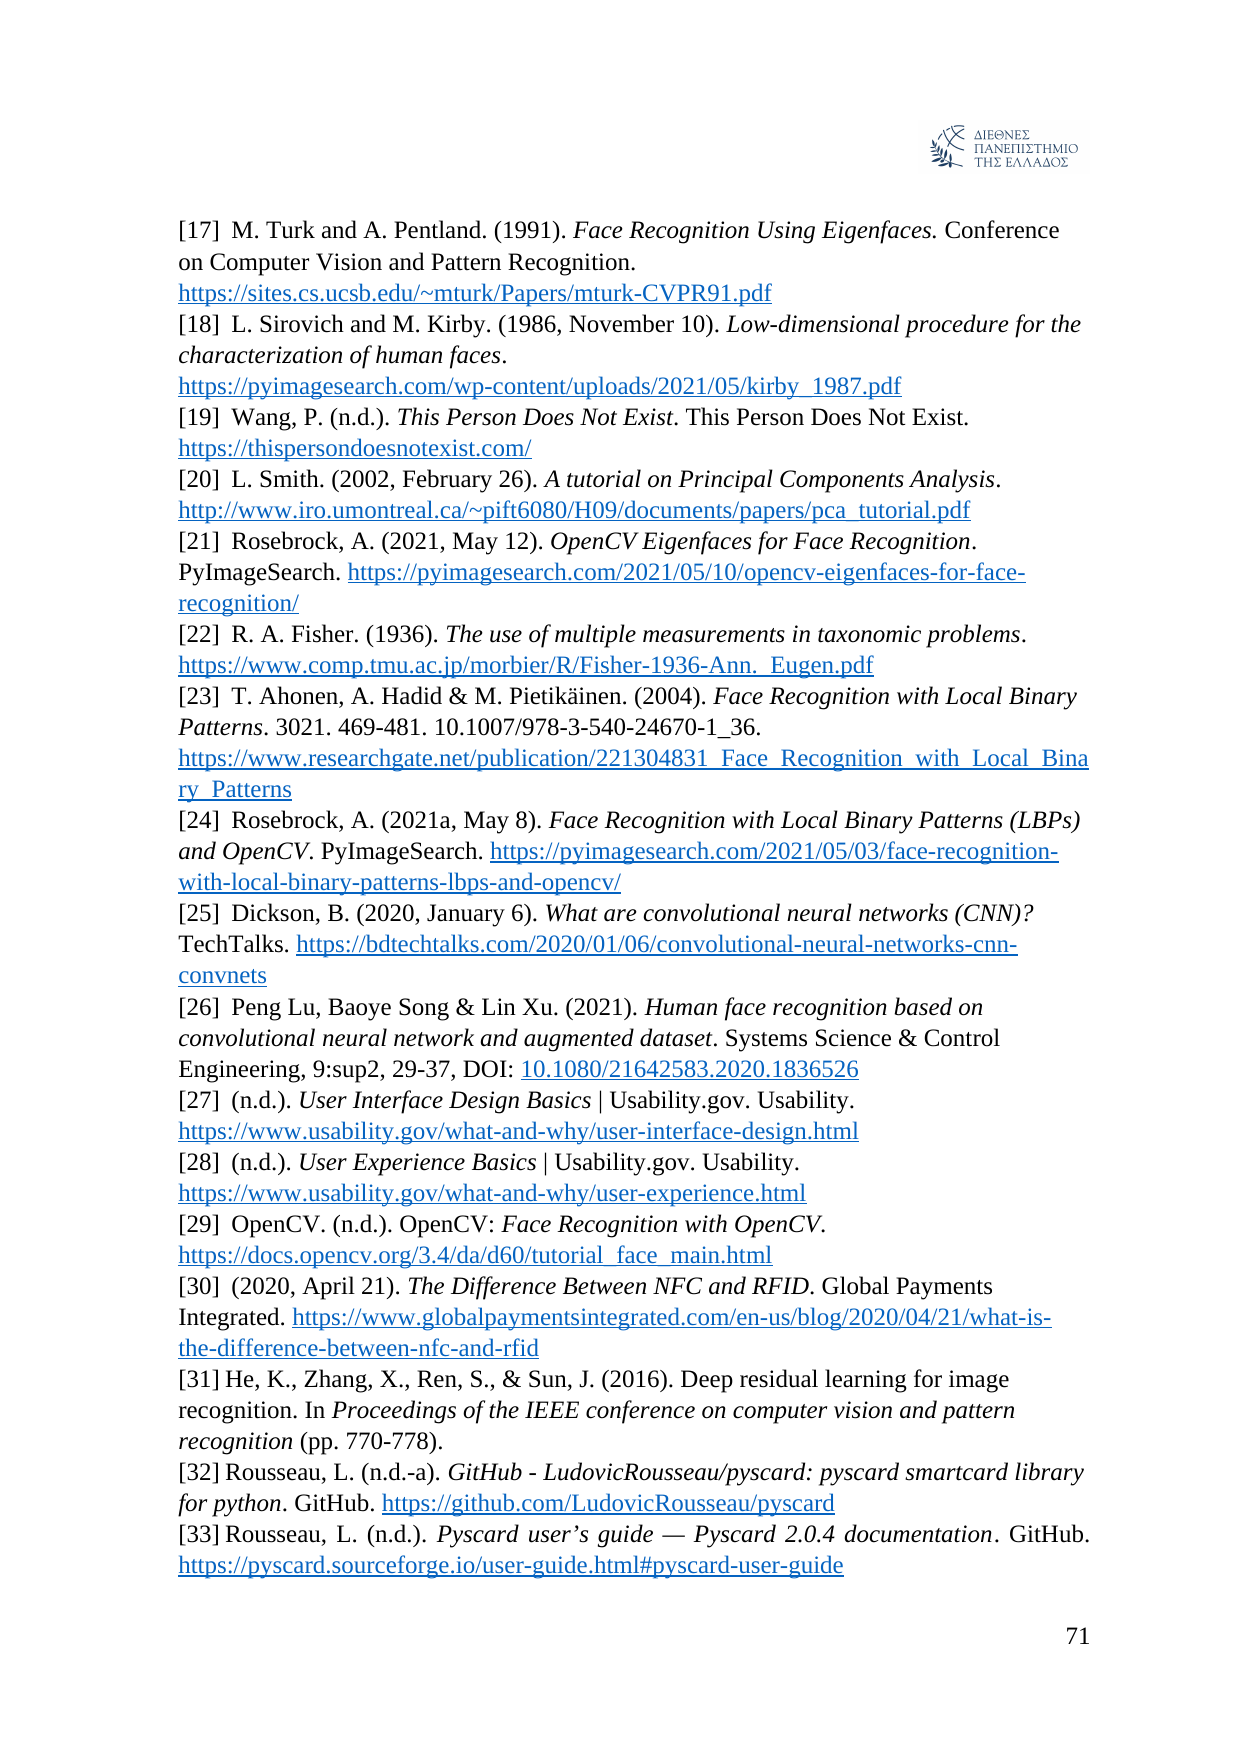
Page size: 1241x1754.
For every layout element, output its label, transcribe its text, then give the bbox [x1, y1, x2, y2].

list L. Smith. (2002, February 26). A tutorial on Principal Components Analysis. http://www.iro.umontreal.ca/~pift6080/H09/documents/papers/pca_tutorial.pdf [178, 464, 1090, 524]
list He, K., Zhang, X., Ren, S., & Sun, J. (2016). Deep residual learning for image recognition. In Proceedings of the IEEE conference on computer vision and pattern recognition (pp. 770-778). [178, 1364, 1090, 1455]
list Peng Lu, Baoye Song & Lin Xu. (2021). Human face recognition based on convolutional neural network and augmented dataset. Systems Science & Control Engineering, 9:sup2, 29-37, DOI: 10.1080/21642583.2020.1836526 [178, 992, 1090, 1082]
list OpenCV. (n.d.). OpenCV: Face Recognition with OpenCV. https://docs.opencv.org/3.4/da/d60/tutorial_face_main.html [178, 1209, 1090, 1269]
list M. Turk and A. Pentland. (1991). Face Recognition Using Eigenfaces. Conference on Computer Vision and Pattern Recognition. https://sites.cs.ucsb.edu/~mturk/Papers/mturk-CVPR91.pdf [178, 216, 1090, 306]
list Dickson, B. (2020, January 6). What are convolutional neural networks (CNN)? TechTalks. https://bdtechtalks.com/2020/01/06/convolutional-neural-networks-cnn-convnets [178, 898, 1090, 989]
list R. A. Fisher. (1936). The use of multiple measurements in taxonomic problems. https://www.comp.tmu.ac.jp/morbier/R/Fisher-1936-Ann._Eugen.pdf [178, 619, 1090, 679]
list Wang, P. (n.d.). This Person Does Not Exist. This Person Does Not Exist. https://thispersondoesnotexist.com/ [178, 402, 1090, 462]
picture [917, 120, 1091, 174]
list (n.d.). User Experience Basics | Usability.gov. Usability. https://www.usability.gov/what-and-why/user-experience.html [178, 1147, 1090, 1207]
list (2020, April 21). The Difference Between NFC and RFID. Global Payments Integrated. https://www.globalpaymentsintegrated.com/en-us/blog/2020/04/21/what-is-the-difference-between-nfc-and-rfid [178, 1271, 1090, 1362]
list Rousseau, L. (n.d.-a). GitHub - LudovicRousseau/pyscard: pyscard smartcard library for python. GitHub. https://github.com/LudovicRousseau/pyscard [178, 1457, 1090, 1517]
list Rosebrock, A. (2021, May 12). OpenCV Eigenfaces for Face Recognition. PyImageSearch. https://pyimagesearch.com/2021/05/10/opencv-eigenfaces-for-face-recognition/ [178, 526, 1090, 617]
list Rosebrock, A. (2021a, May 8). Face Recognition with Local Binary Patterns (LBPs) and OpenCV. PyImageSearch. https://pyimagesearch.com/2021/05/03/face-recognition-with-local-binary-patterns-lbps-and-opencv/ [178, 805, 1090, 896]
list L. Sirovich and M. Kirby. (1986, November 10). Low-dimensional procedure for the characterization of human faces. https://pyimagesearch.com/wp-content/uploads/2021/05/kirby_1987.pdf [178, 309, 1090, 399]
list (n.d.). User Interface Design Basics | Usability.gov. Usability. https://www.usability.gov/what-and-why/user-interface-design.html [178, 1085, 1090, 1144]
list Rousseau, L. (n.d.). Pyscard user’s guide — Pyscard 2.0.4 documentation. GitHub. https://pyscard.sourceforge.io/user-guide.html#pyscard-user-guide [178, 1519, 1090, 1579]
list T. Ahonen, A. Hadid & M. Pietikäinen. (2004). Face Recognition with Local Binary Patterns. 3021. 469-481. 10.1007/978-3-540-24670-1_36. https://www.researchgate.net/publication/221304831_Face_Recognition_with_Local_Binary_Patterns [178, 681, 1090, 803]
